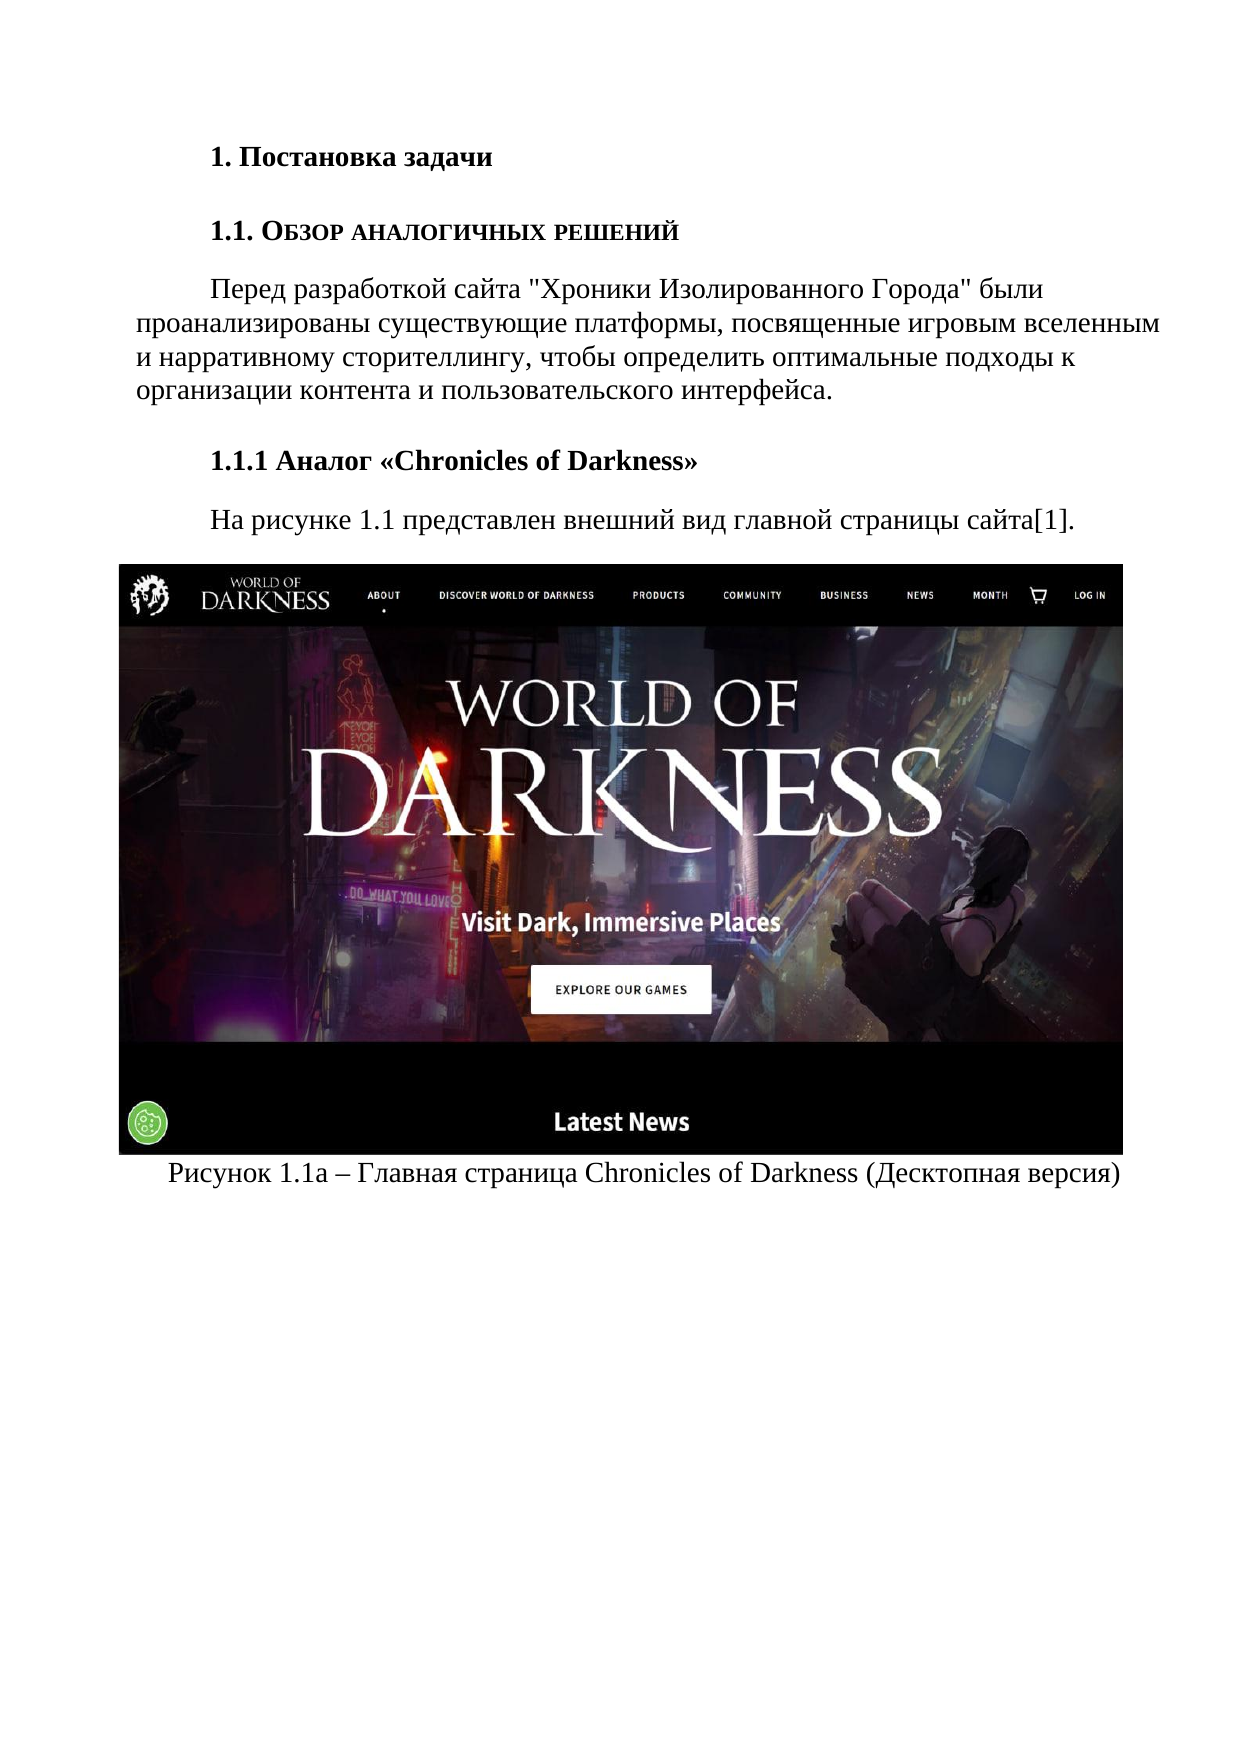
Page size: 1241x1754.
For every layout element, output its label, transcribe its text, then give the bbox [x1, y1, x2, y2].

picture [118, 564, 1123, 1155]
subtitle 1.1. Обзор аналогичных решений [136, 213, 1181, 247]
subtitle 1. Постановка задачи [136, 139, 1181, 173]
text На рисунке 1.1 представлен внешний вид главной страницы сайта[1]. [136, 502, 1181, 535]
text 1.1.1 Аналог «Chronicles of Darkness» [136, 443, 1181, 477]
text Перед разработкой сайта "Хроники Изолированного Города" были проанализированы существующие платформы, посвященные игровым вселенным и нарративному сторителлингу, чтобы определить оптимальные подходы к организации контента и пользовательского интерфейса. [136, 272, 1181, 406]
text Рисунок 1.1а – Главная страница Chronicles of Darkness (Десктопная версия) [107, 1155, 1181, 1188]
